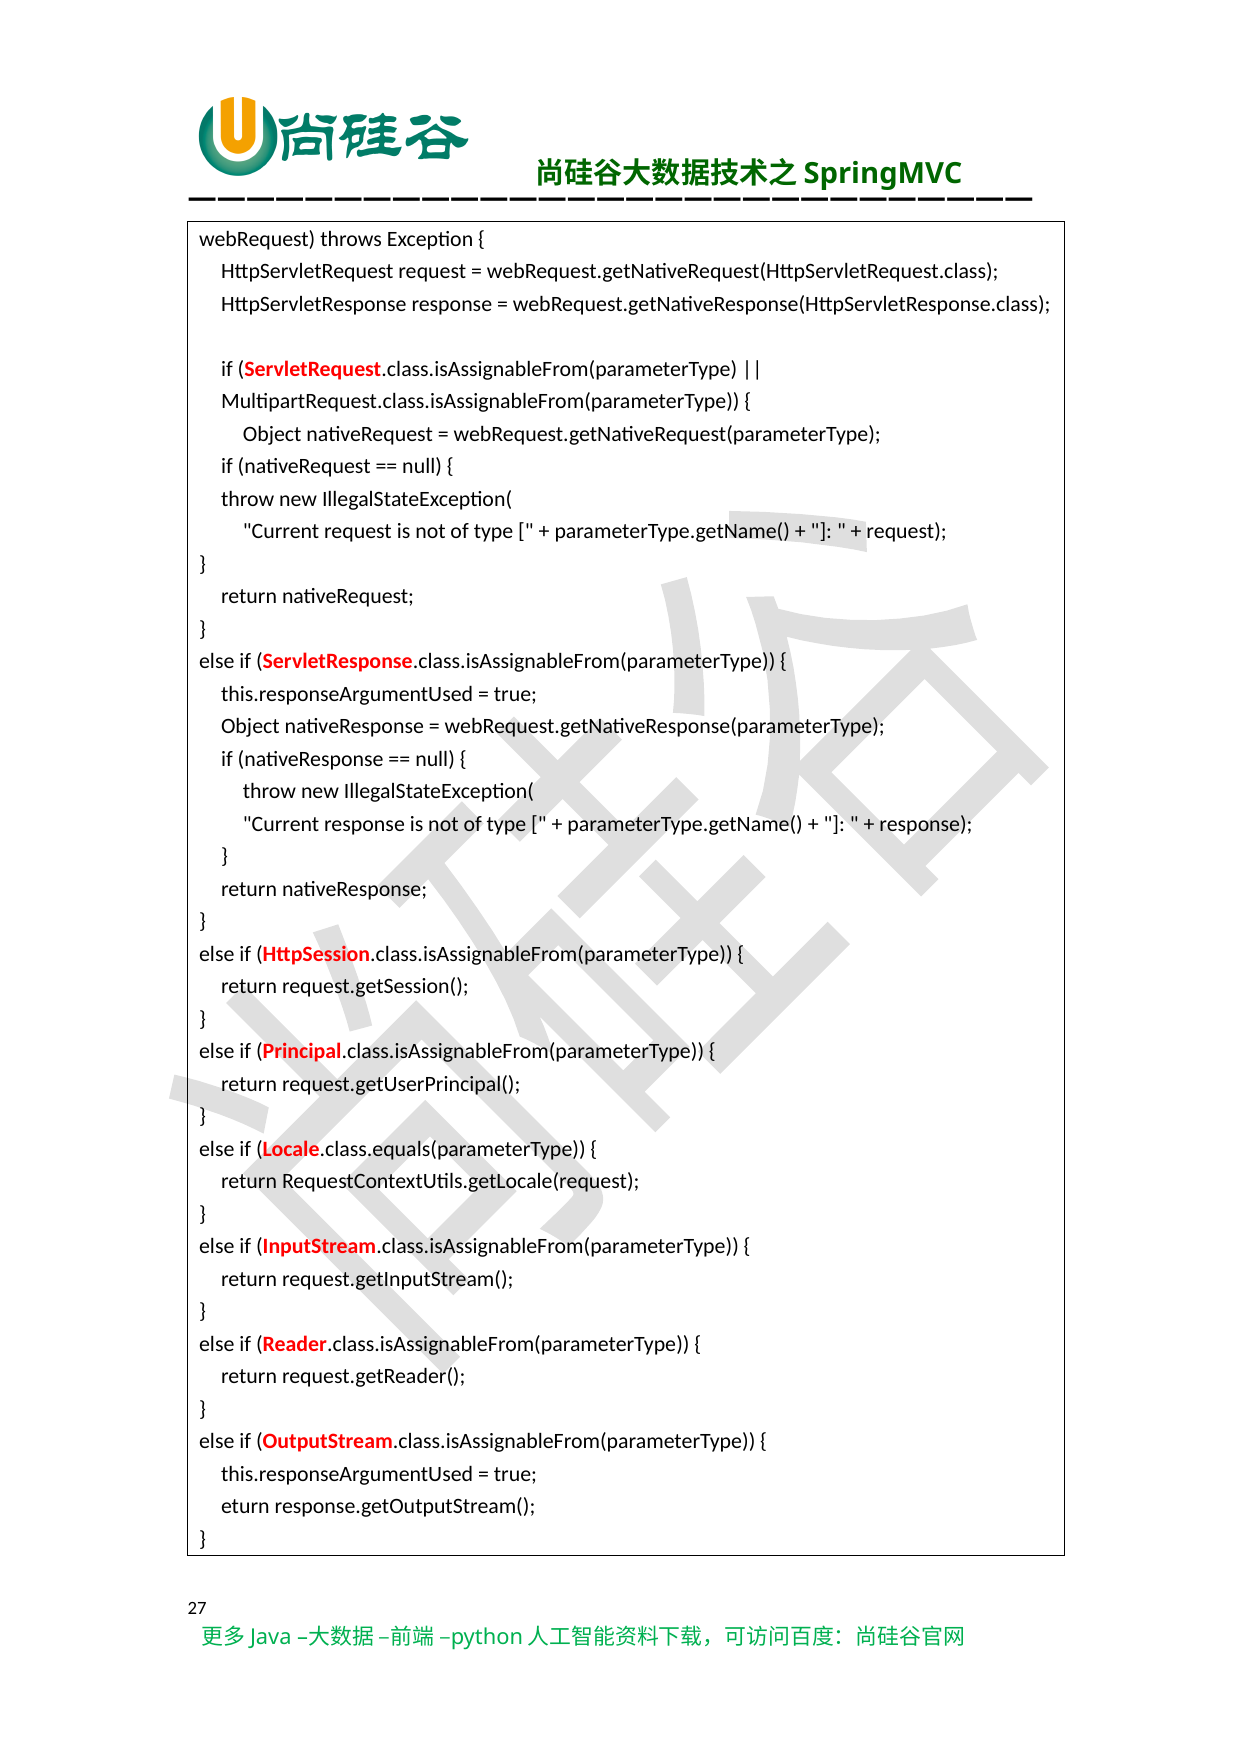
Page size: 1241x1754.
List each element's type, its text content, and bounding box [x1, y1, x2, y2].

picture [187, 88, 476, 184]
